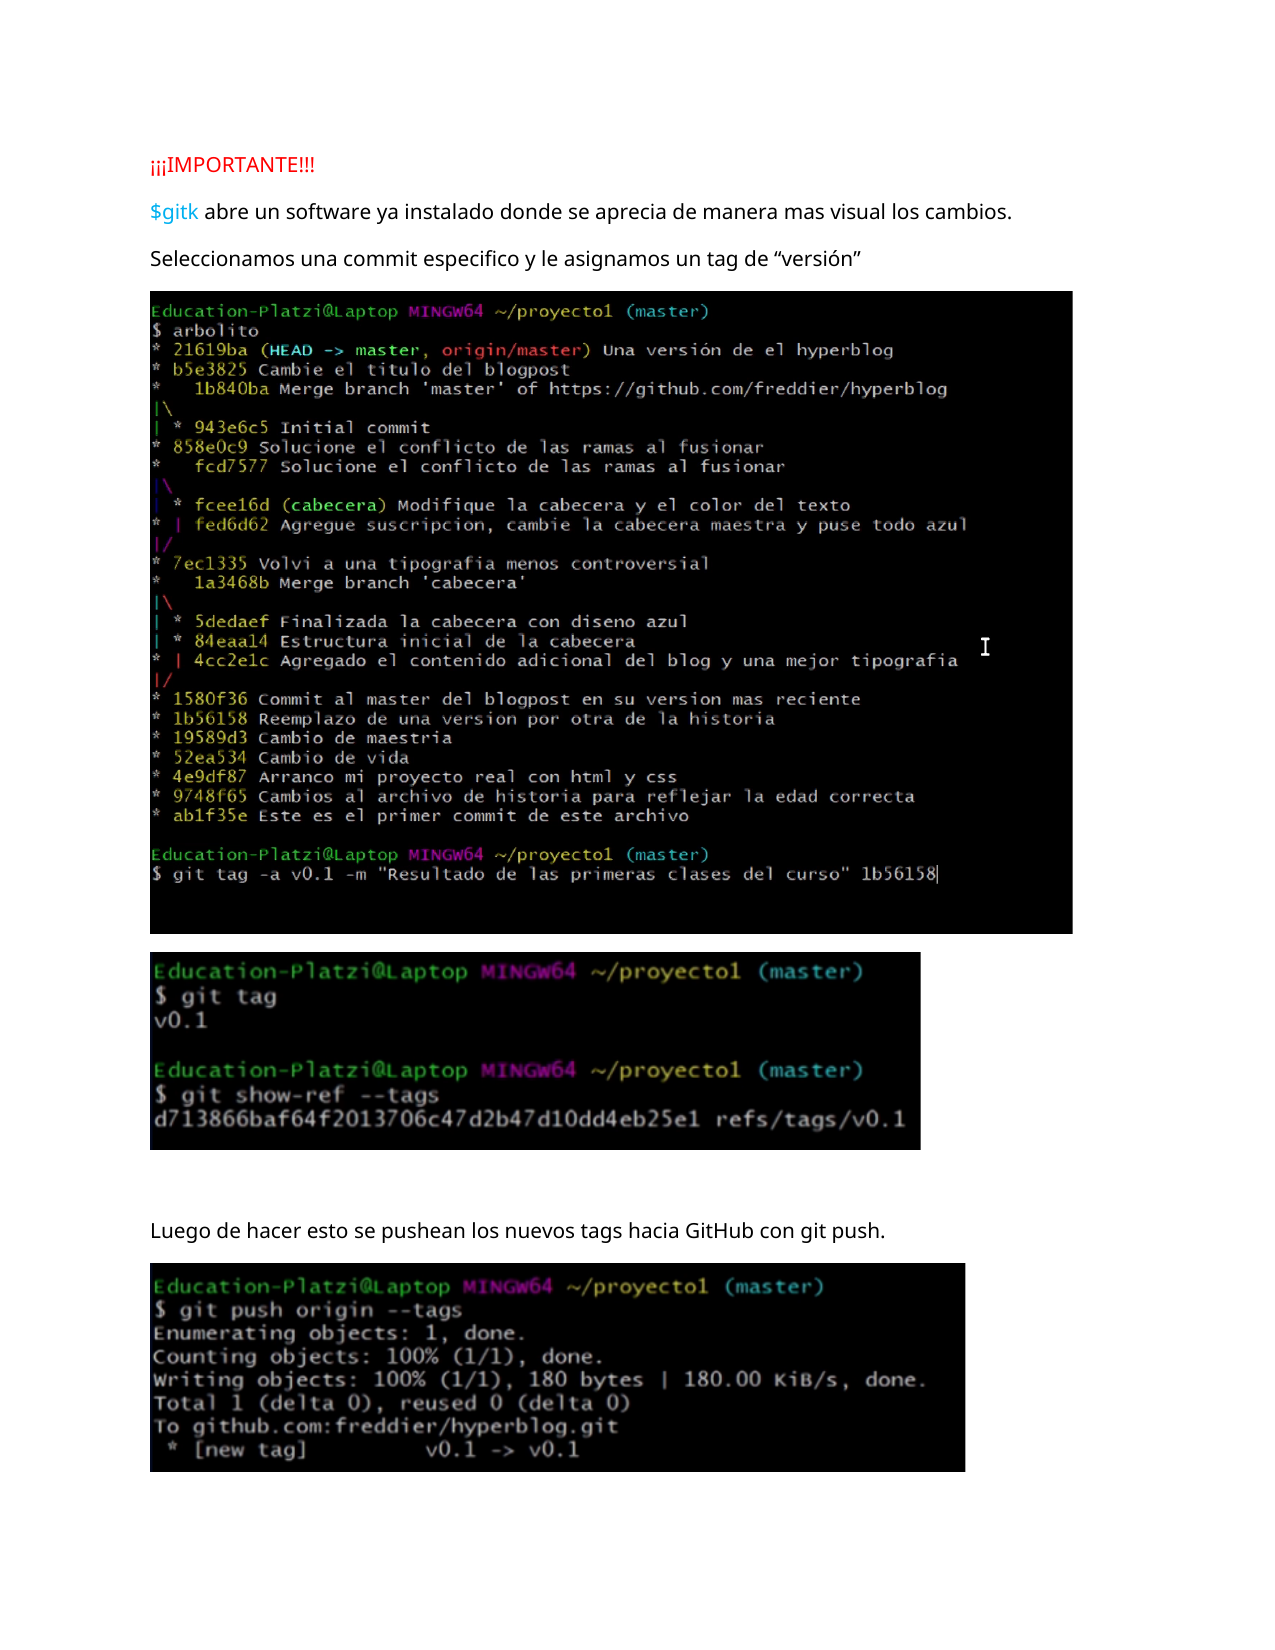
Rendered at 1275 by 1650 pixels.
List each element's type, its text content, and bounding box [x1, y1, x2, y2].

picture [150, 952, 921, 1150]
text ¡¡¡IMPORTANTE!!! [150, 150, 1125, 178]
picture [150, 291, 1073, 934]
text $gitk abre un software ya instalado donde se aprecia de manera mas visual los cambios. [150, 197, 1125, 226]
text Luego de hacer esto se pushean los nuevos tags hacia GitHub con git push. [150, 1216, 1125, 1244]
text Seleccionamos una commit especifico y le asignamos un tag de “versión” [150, 244, 1125, 273]
picture [150, 1263, 966, 1472]
